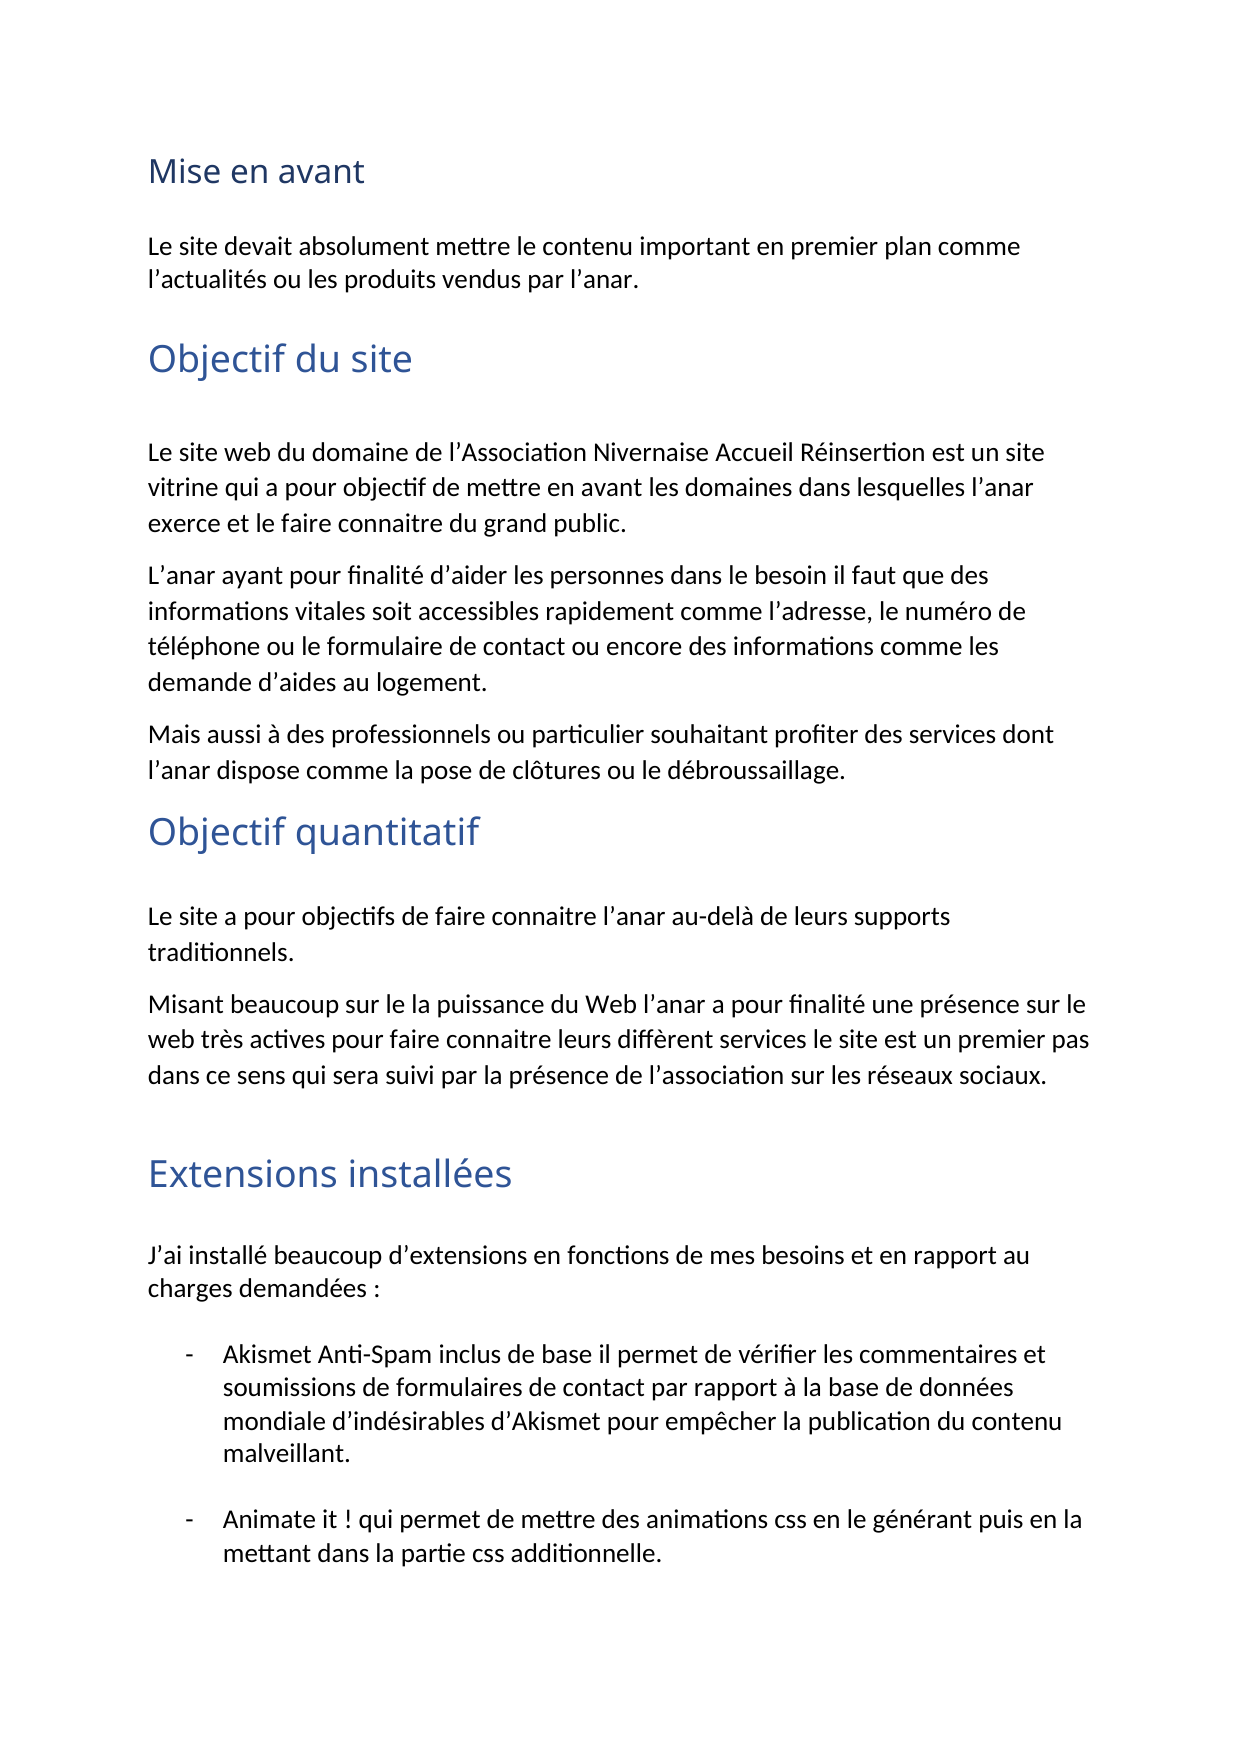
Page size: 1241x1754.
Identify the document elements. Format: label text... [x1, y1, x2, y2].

subtitle Mise en avant [148, 148, 1093, 193]
text Misant beaucoup sur le la puissance du Web l’anar a pour finalité une présence sur le web très actives pour faire connaitre leurs diffèrent services le site est un premier pas dans ce sens qui sera suivi par la présence de l’association sur les réseaux sociaux. [148, 987, 1093, 1091]
subtitle Extensions installées [148, 1148, 1093, 1199]
subtitle Objectif quantitatif [148, 805, 1093, 896]
text Le site web du domaine de l’Association Nivernaise Accueil Réinsertion est un site vitrine qui a pour objectif de mettre en avant les domaines dans lesquelles l’anar exerce et le faire connaitre du grand public. [148, 435, 1093, 539]
text Le site devait absolument mettre le contenu important en premier plan comme l’actualités ou les produits vendus par l’anar. [148, 229, 1093, 296]
text L’anar ayant pour finalité d’aider les personnes dans le besoin il faut que des informations vitales soit accessibles rapidement comme l’adresse, le numéro de téléphone ou le formulaire de contact ou encore des informations comme les demande d’aides au logement. [148, 558, 1093, 698]
text Mais aussi à des professionnels ou particulier souhaitant profiter des services dont l’anar dispose comme la pose de clôtures ou le débroussaillage. [148, 717, 1093, 786]
list Akismet Anti-Spam inclus de base il permet de vérifier les commentaires et soumissions de formulaires de contact par rapport à la base de données mondiale d’indésirables d’Akismet pour empêcher la publication du contenu malveillant. [185, 1338, 1093, 1470]
subtitle Objectif du site [148, 333, 1093, 384]
text Le site a pour objectifs de faire connaitre l’anar au-delà de leurs supports traditionnels. [148, 899, 1093, 968]
text J’ai installé beaucoup d’extensions en fonctions de mes besoins et en rapport au charges demandées : [148, 1238, 1093, 1304]
list Animate it ! qui permet de mettre des animations css en le générant puis en la mettant dans la partie css additionnelle. [185, 1503, 1093, 1569]
